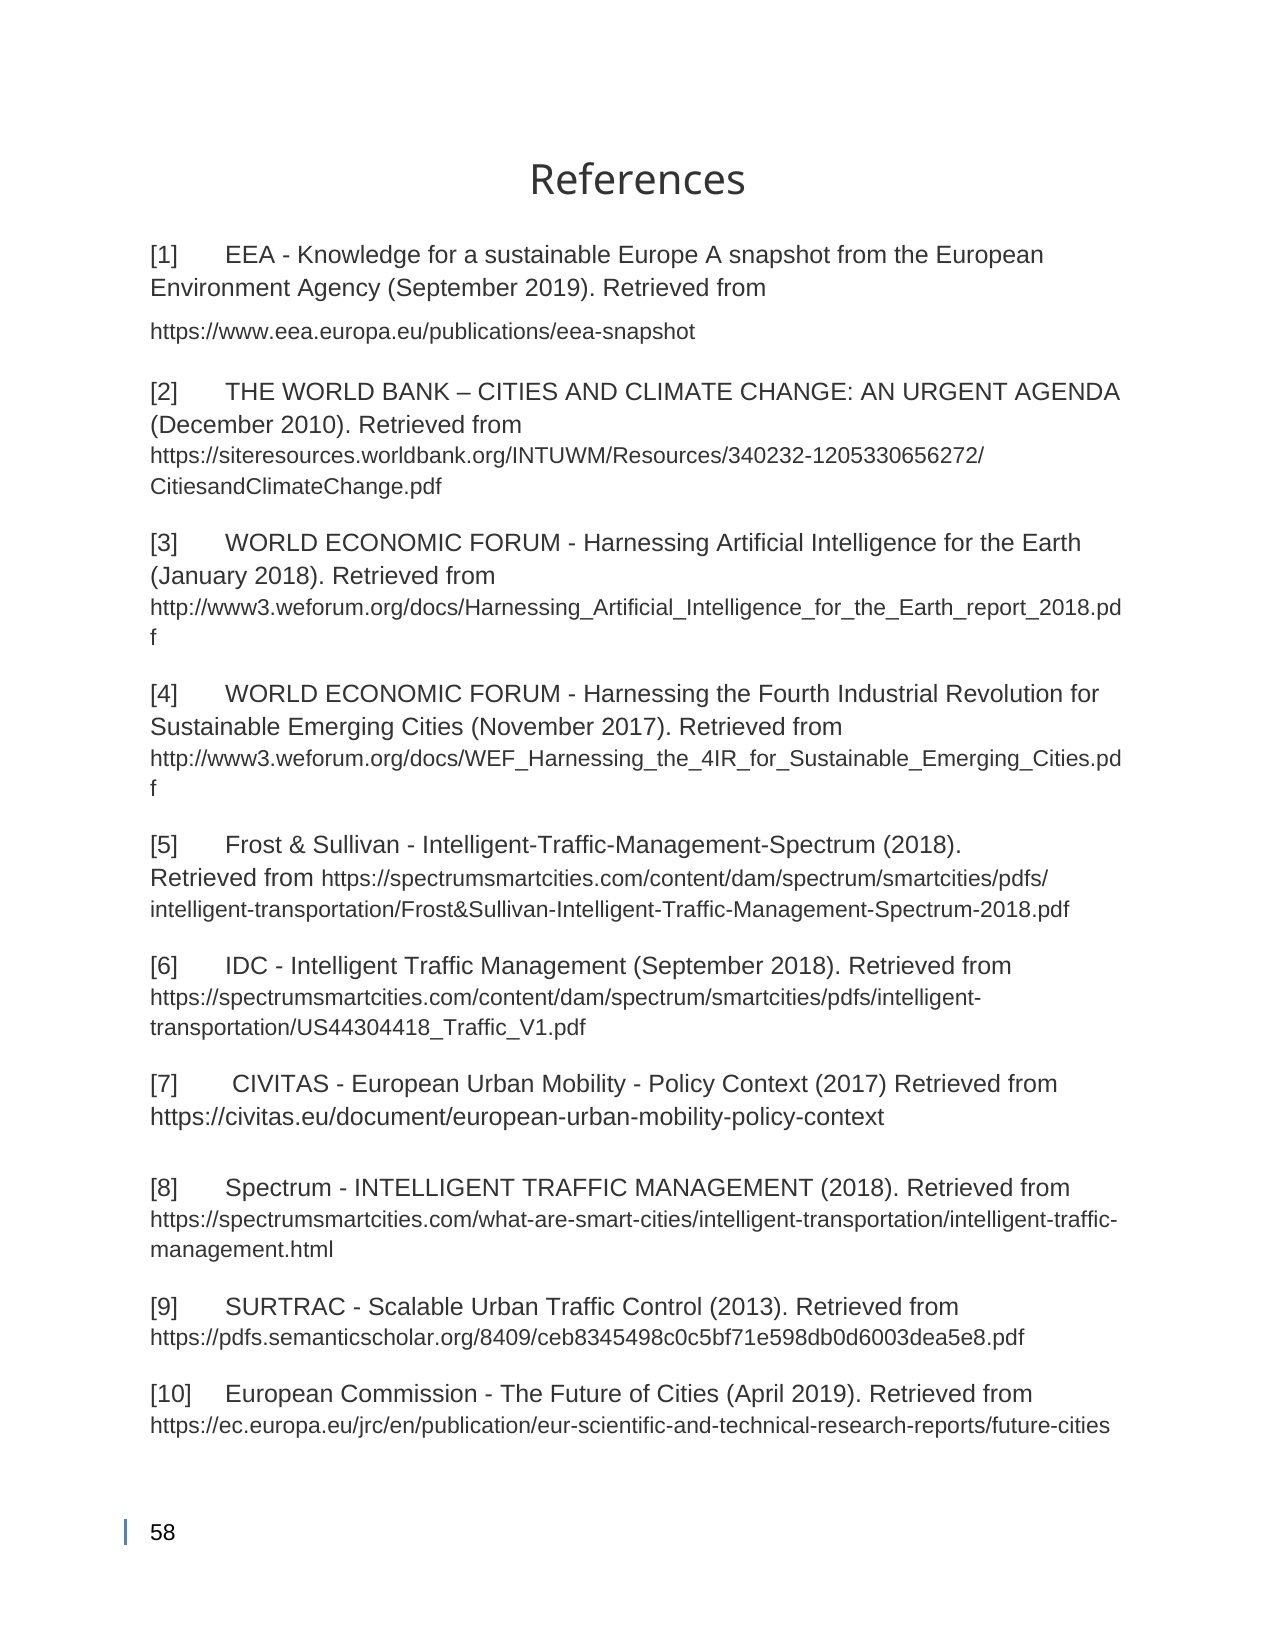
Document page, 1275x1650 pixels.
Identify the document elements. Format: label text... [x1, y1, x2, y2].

text Retrieved from https://spectrumsmartcities.com/content/dam/spectrum/smartcities/pdfs/intelligent-transportation/Frost&Sullivan-Intelligent-Traffic-Management-Spectrum-2018.pdf [150, 863, 1125, 922]
text [3] WORLD ECONOMIC FORUM - Harnessing Artificial Intelligence for the Earth (January 2018). Retrieved from http://www3.weforum.org/docs/Harnessing_Artificial_Intelligence_for_the_Earth_report_2018.pdf [150, 528, 1125, 650]
text [1] EEA - Knowledge for a sustainable Europe A snapshot from the European Environment Agency (September 2019). Retrieved from https://www.eea.europa.eu/publications/eea-snapshot [150, 240, 1125, 346]
text [10] European Commission - The Future of Cities (April 2019). Retrieved from https://ec.europa.eu/jrc/en/publication/eur-scientific-and-technical-research-reports/future-cities [150, 1379, 1125, 1438]
text [2] THE WORLD BANK – CITIES AND CLIMATE CHANGE: AN URGENT AGENDA (December 2010). Retrieved from https://siteresources.worldbank.org/INTUWM/Resources/340232-1205330656272/CitiesandClimateChange.pdf [150, 377, 1125, 499]
text [6] IDC - Intelligent Traffic Management (September 2018). Retrieved from https://spectrumsmartcities.com/content/dam/spectrum/smartcities/pdfs/intelligent-transportation/US44304418_Traffic_V1.pdf [150, 951, 1125, 1040]
text [8] Spectrum - INTELLIGENT TRAFFIC MANAGEMENT (2018). Retrieved from https://spectrumsmartcities.com/what-are-smart-cities/intelligent-transportation/intelligent-traffic-management.html [150, 1173, 1125, 1263]
subtitle References [150, 150, 1125, 207]
text [7] CIVITAS - European Urban Mobility - Policy Context (2017) Retrieved from https://civitas.eu/document/european-urban-mobility-policy-context [150, 1069, 1125, 1131]
text [5] Frost & Sullivan - Intelligent-Traffic-Management-Spectrum (2018). [150, 830, 1125, 859]
text [9] SURTRAC - Scalable Urban Traffic Control (2013). Retrieved from https://pdfs.semanticscholar.org/8409/ceb8345498c0c5bf71e598db0d6003dea5e8.pdf [150, 1291, 1125, 1350]
text [4] WORLD ECONOMIC FORUM - Harnessing the Fourth Industrial Revolution for Sustainable Emerging Cities (November 2017). Retrieved from http://www3.weforum.org/docs/WEF_Harnessing_the_4IR_for_Sustainable_Emerging_Cities.pdf [150, 679, 1125, 801]
